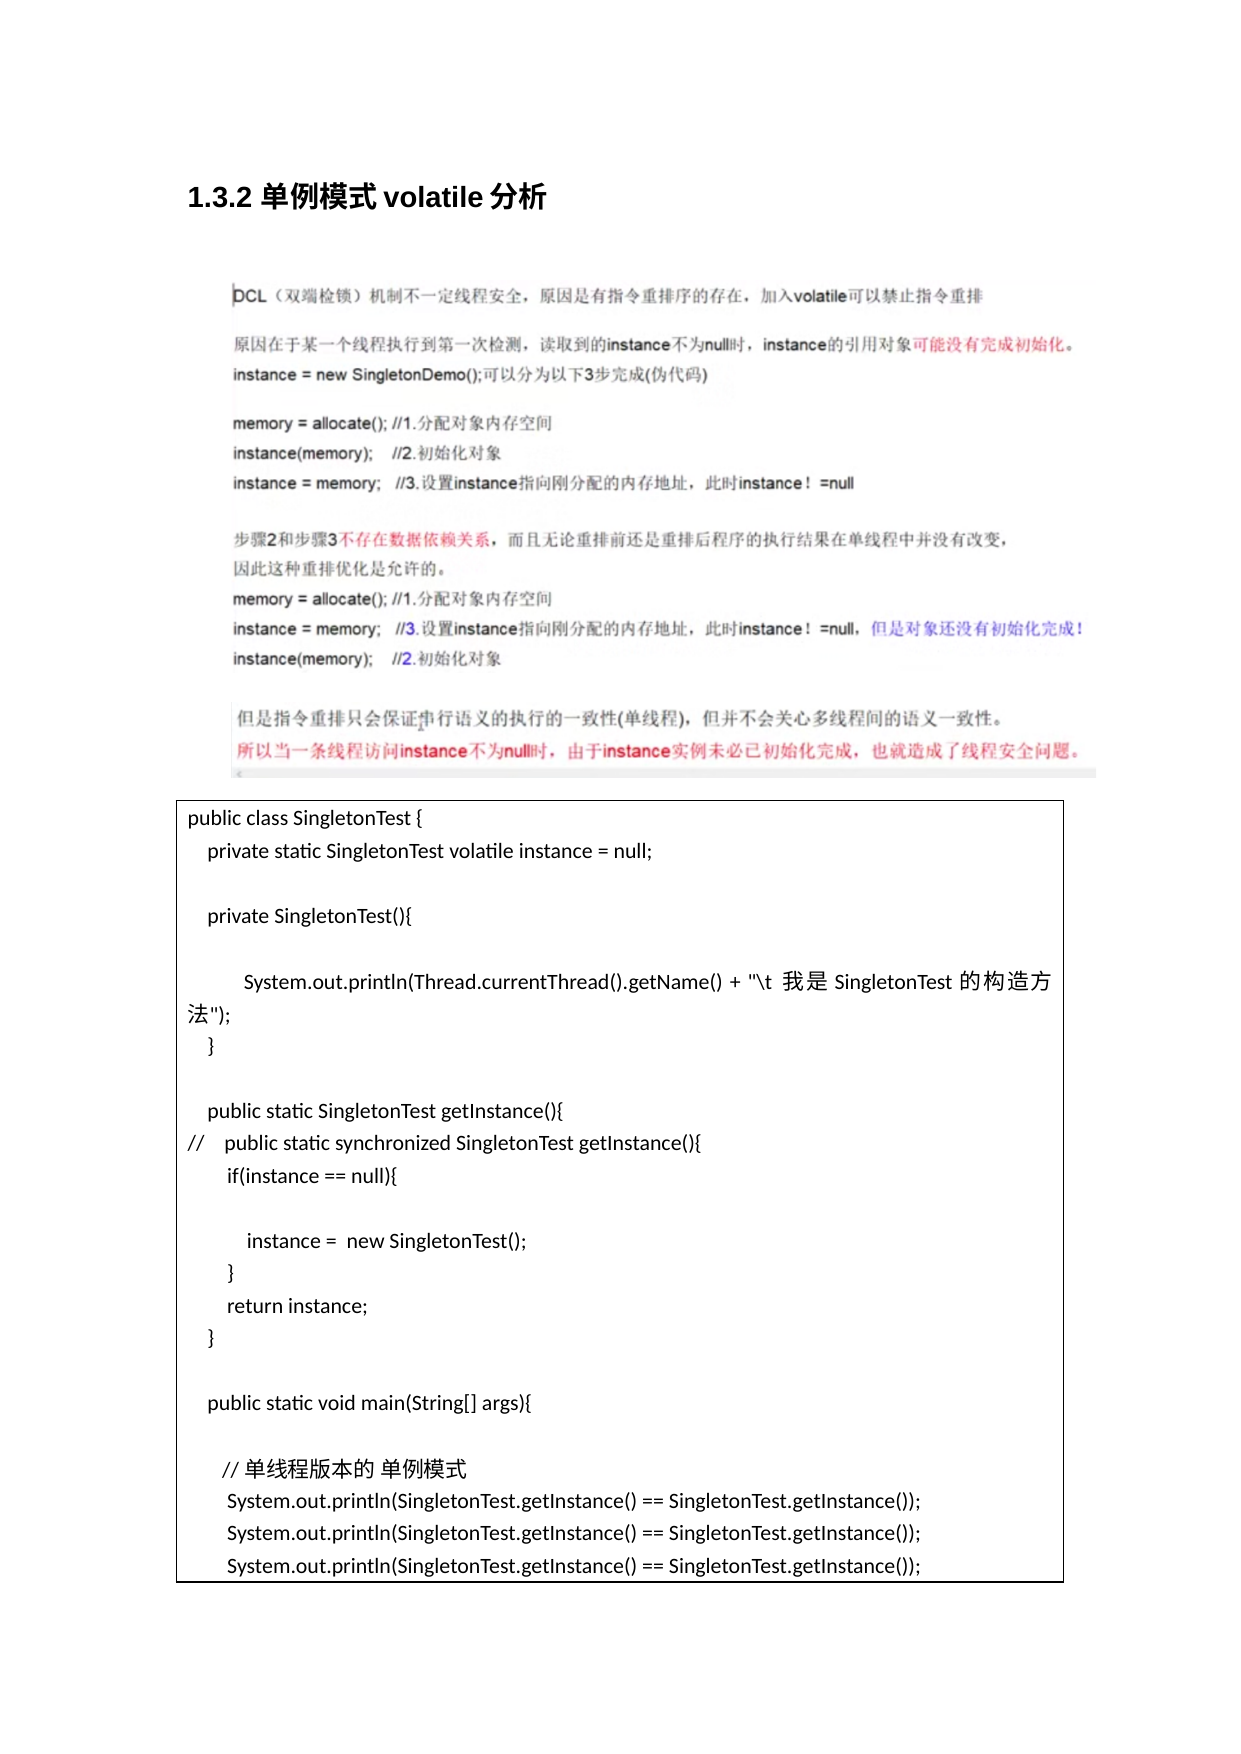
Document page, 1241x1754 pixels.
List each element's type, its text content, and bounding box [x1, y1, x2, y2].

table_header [177, 801, 1063, 1581]
picture [231, 702, 1097, 778]
subtitle 单例模式volatile分析 [187, 162, 1053, 227]
picture [231, 280, 1096, 673]
